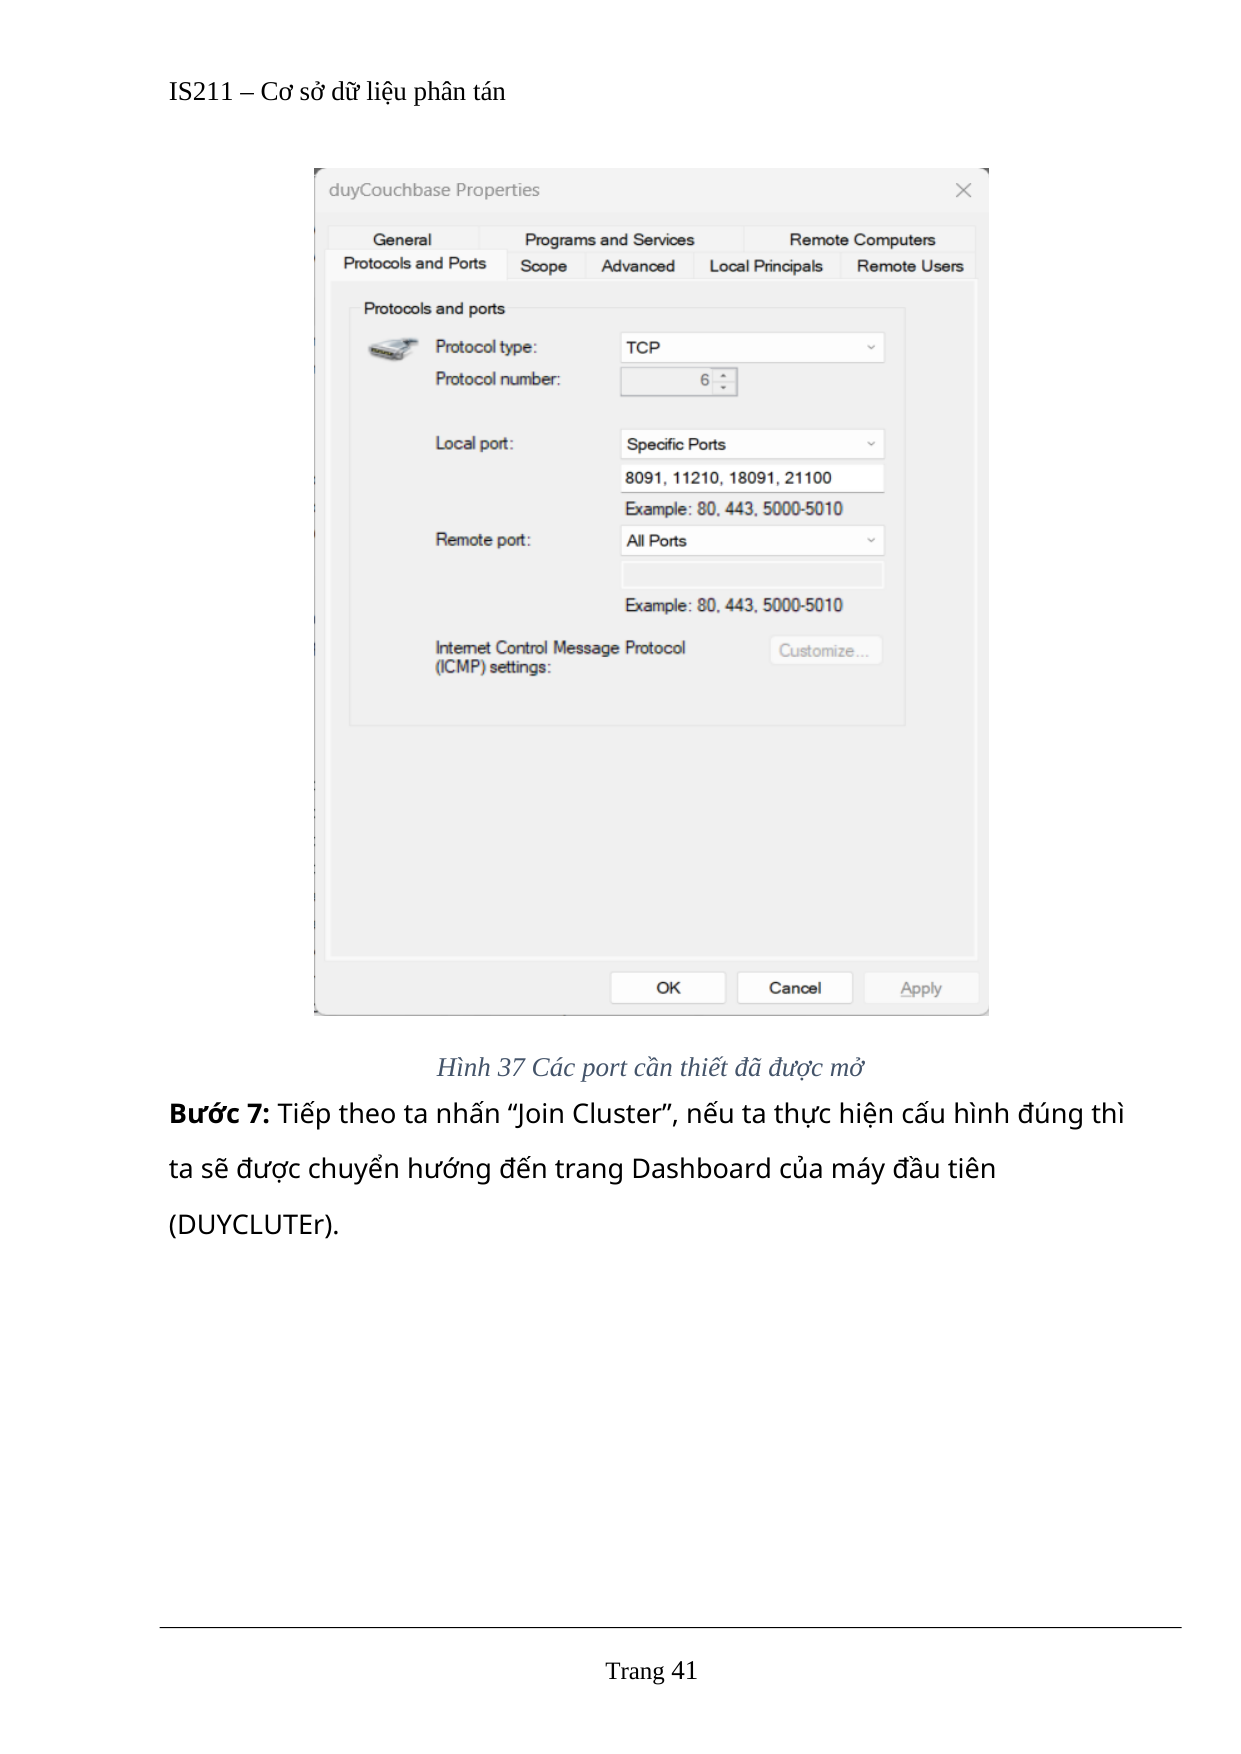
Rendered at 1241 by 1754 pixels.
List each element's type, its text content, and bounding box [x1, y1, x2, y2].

picture [314, 168, 989, 1016]
text Hình 37 Các port cần thiết đã được mở [169, 1051, 1134, 1082]
text Bước 7: Tiếp theo ta nhấn “Join Cluster”, nếu ta thực hiện cấu hình đúng thì ta sẽ được chuyển hướng đến trang Dashboard của máy đầu tiên (DUYCLUTEr). [169, 1095, 1134, 1242]
